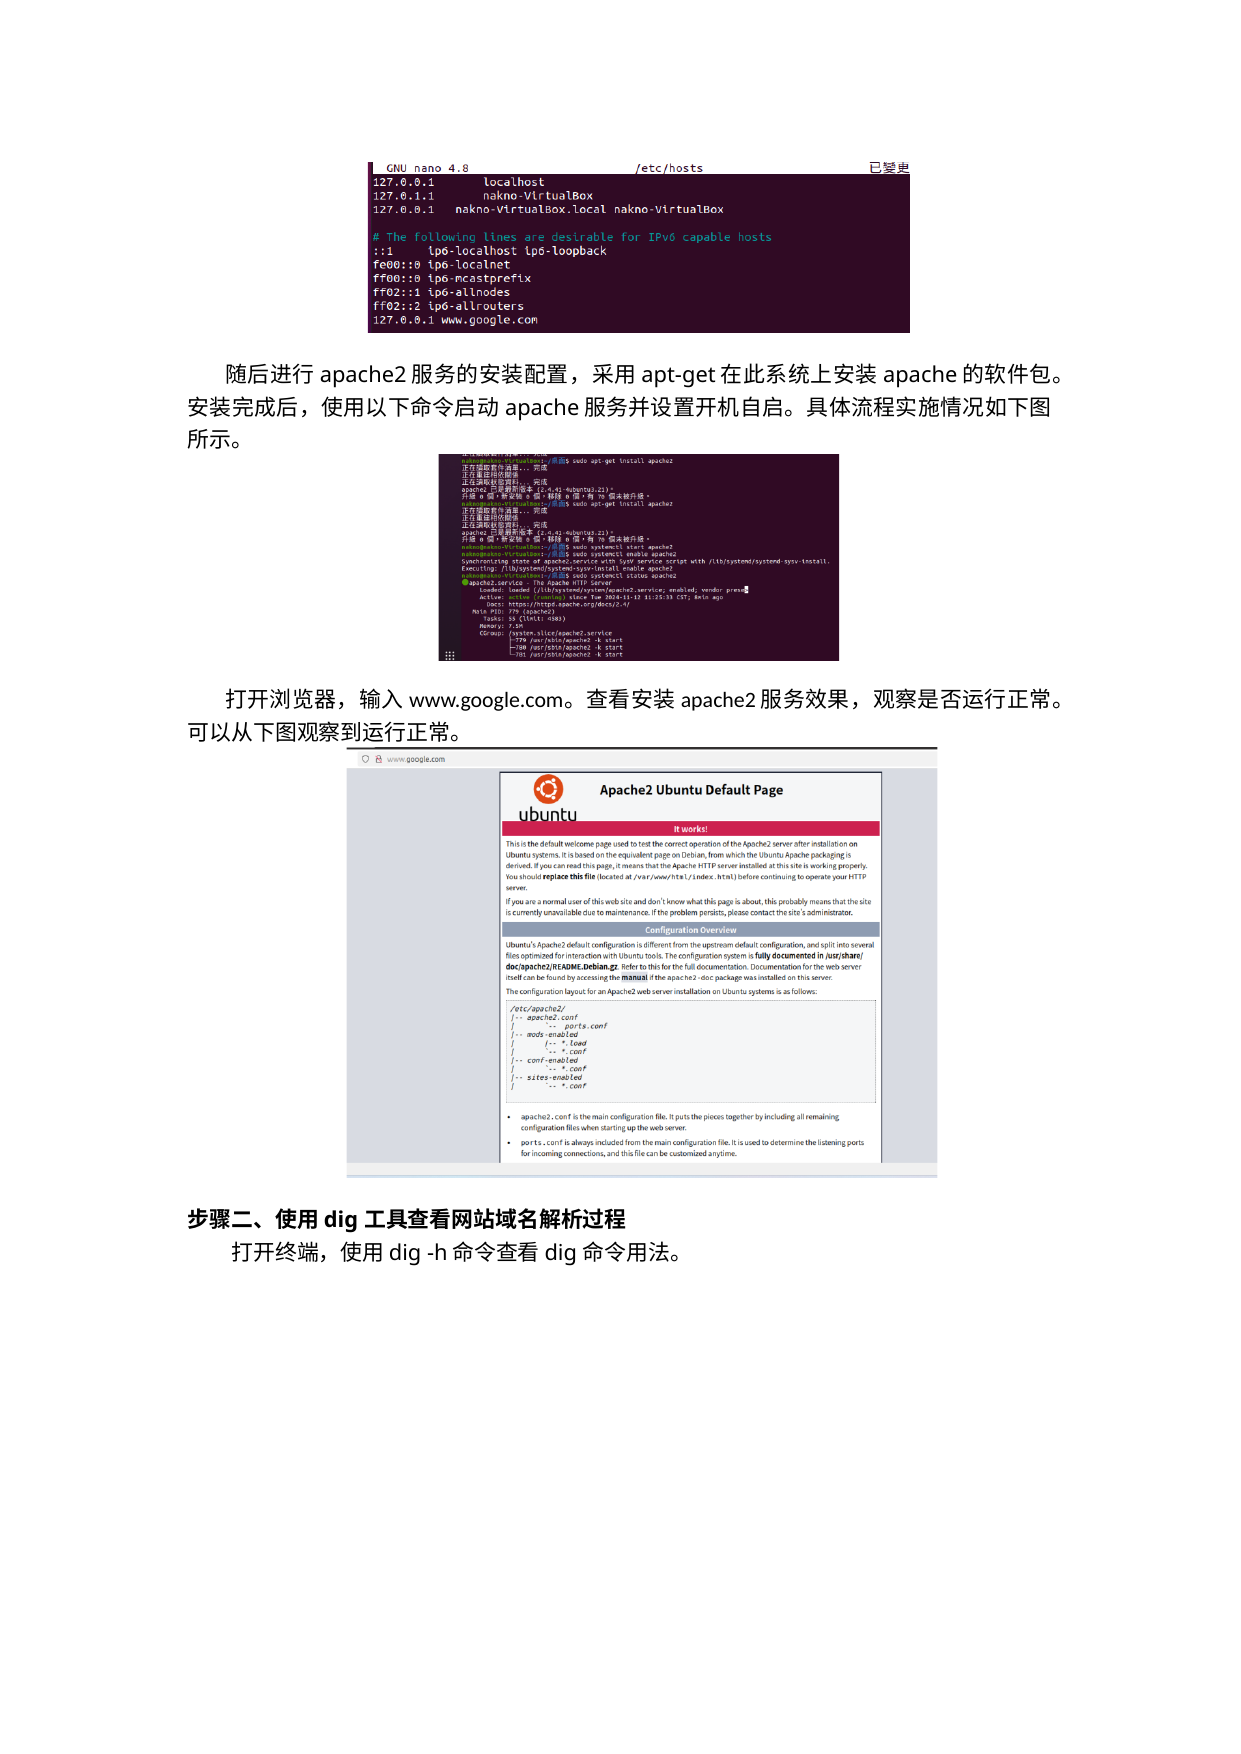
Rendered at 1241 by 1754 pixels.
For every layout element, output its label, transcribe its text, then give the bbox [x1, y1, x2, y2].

picture [367, 162, 910, 333]
text 步骤二、使用 dig 工具查看网站域名解析过程 [187, 1202, 1053, 1234]
text 打开浏览器，输入www.google.com。查看安装apache2服务效果，观察是否运行正常。可以从下图观察到运行正常。 [187, 682, 1053, 747]
text 随后进行apache2服务的安装配置，采用apt-get在此系统上安装apache的软件包。安装完成后，使用以下命令启动apache服务并设置开机自启。具体流程实施情况如下图所示。 [187, 357, 1053, 454]
picture [438, 454, 840, 661]
text 打开终端，使用dig -h命令查看 dig 命令用法。 [187, 1234, 1053, 1267]
picture [346, 747, 938, 1178]
